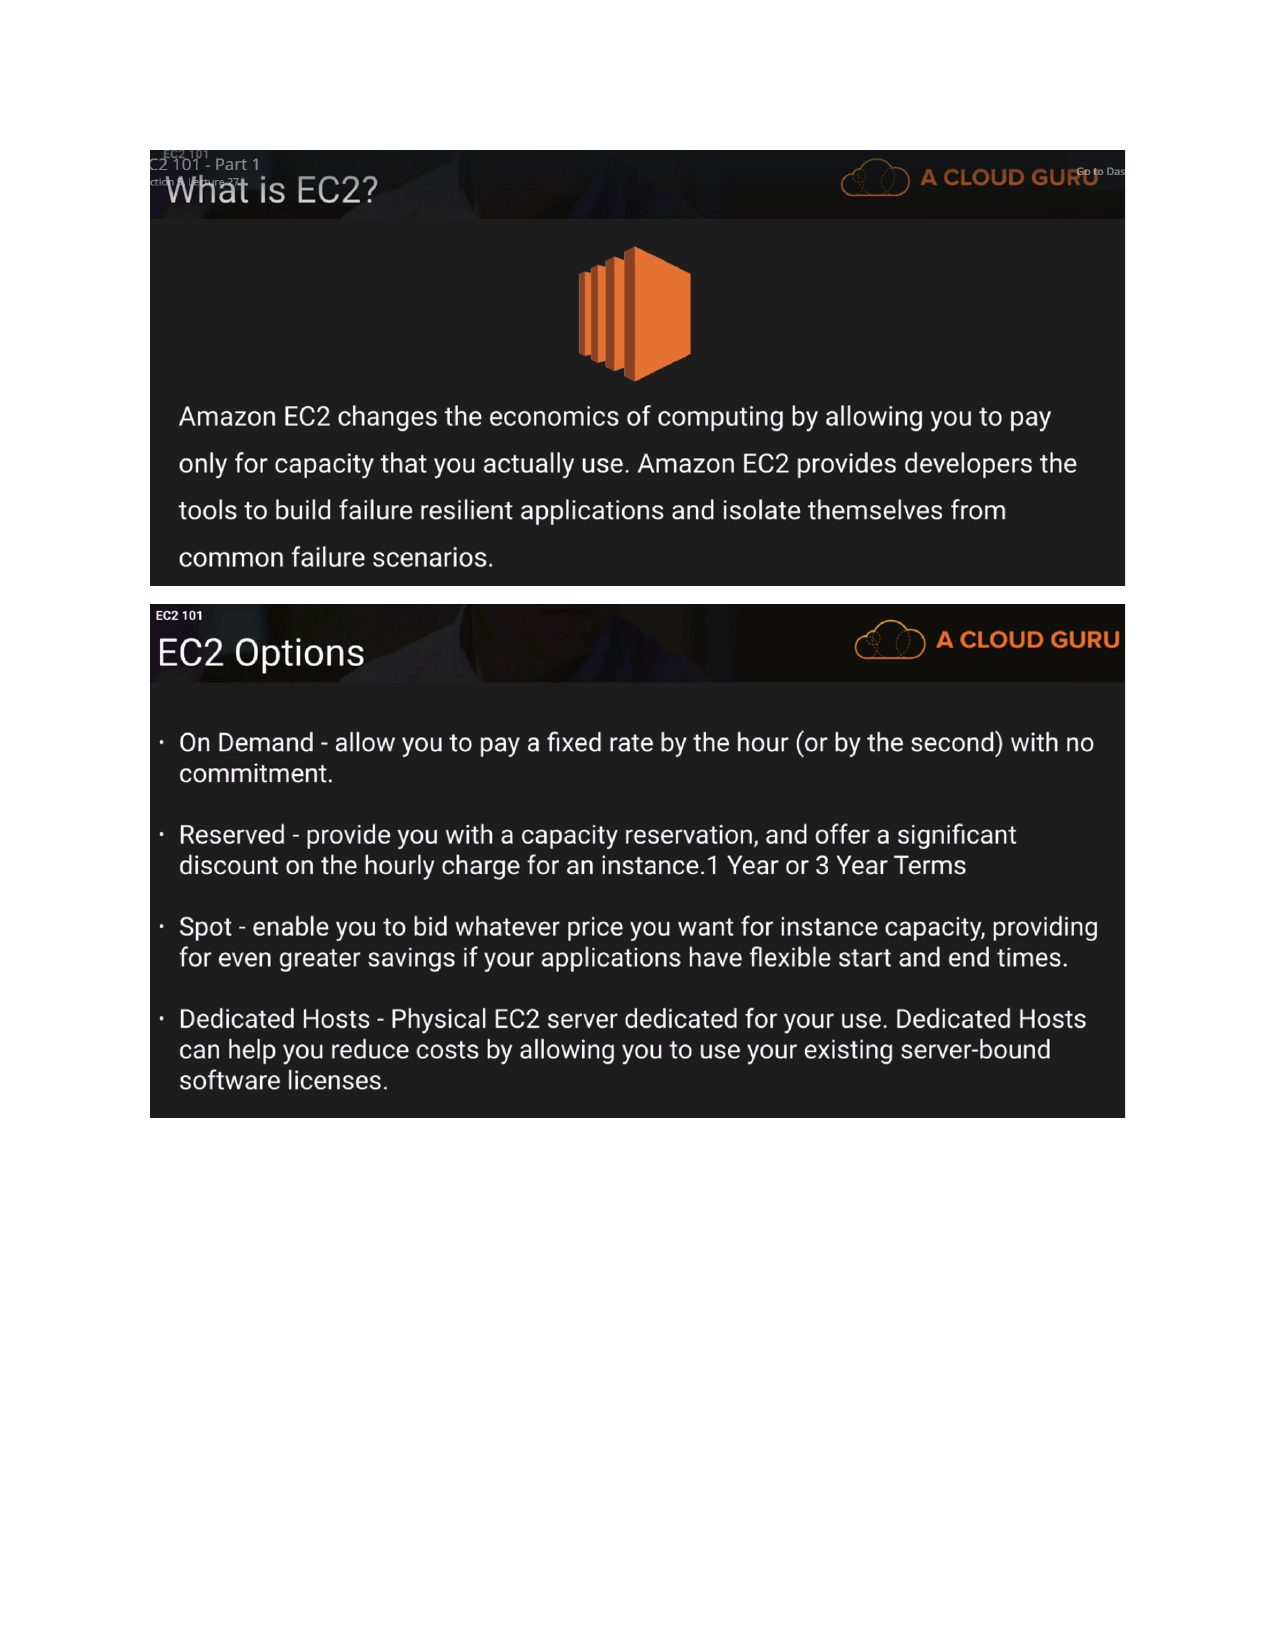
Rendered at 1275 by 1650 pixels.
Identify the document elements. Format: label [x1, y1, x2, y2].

picture [150, 604, 1125, 1118]
picture [150, 150, 1125, 586]
